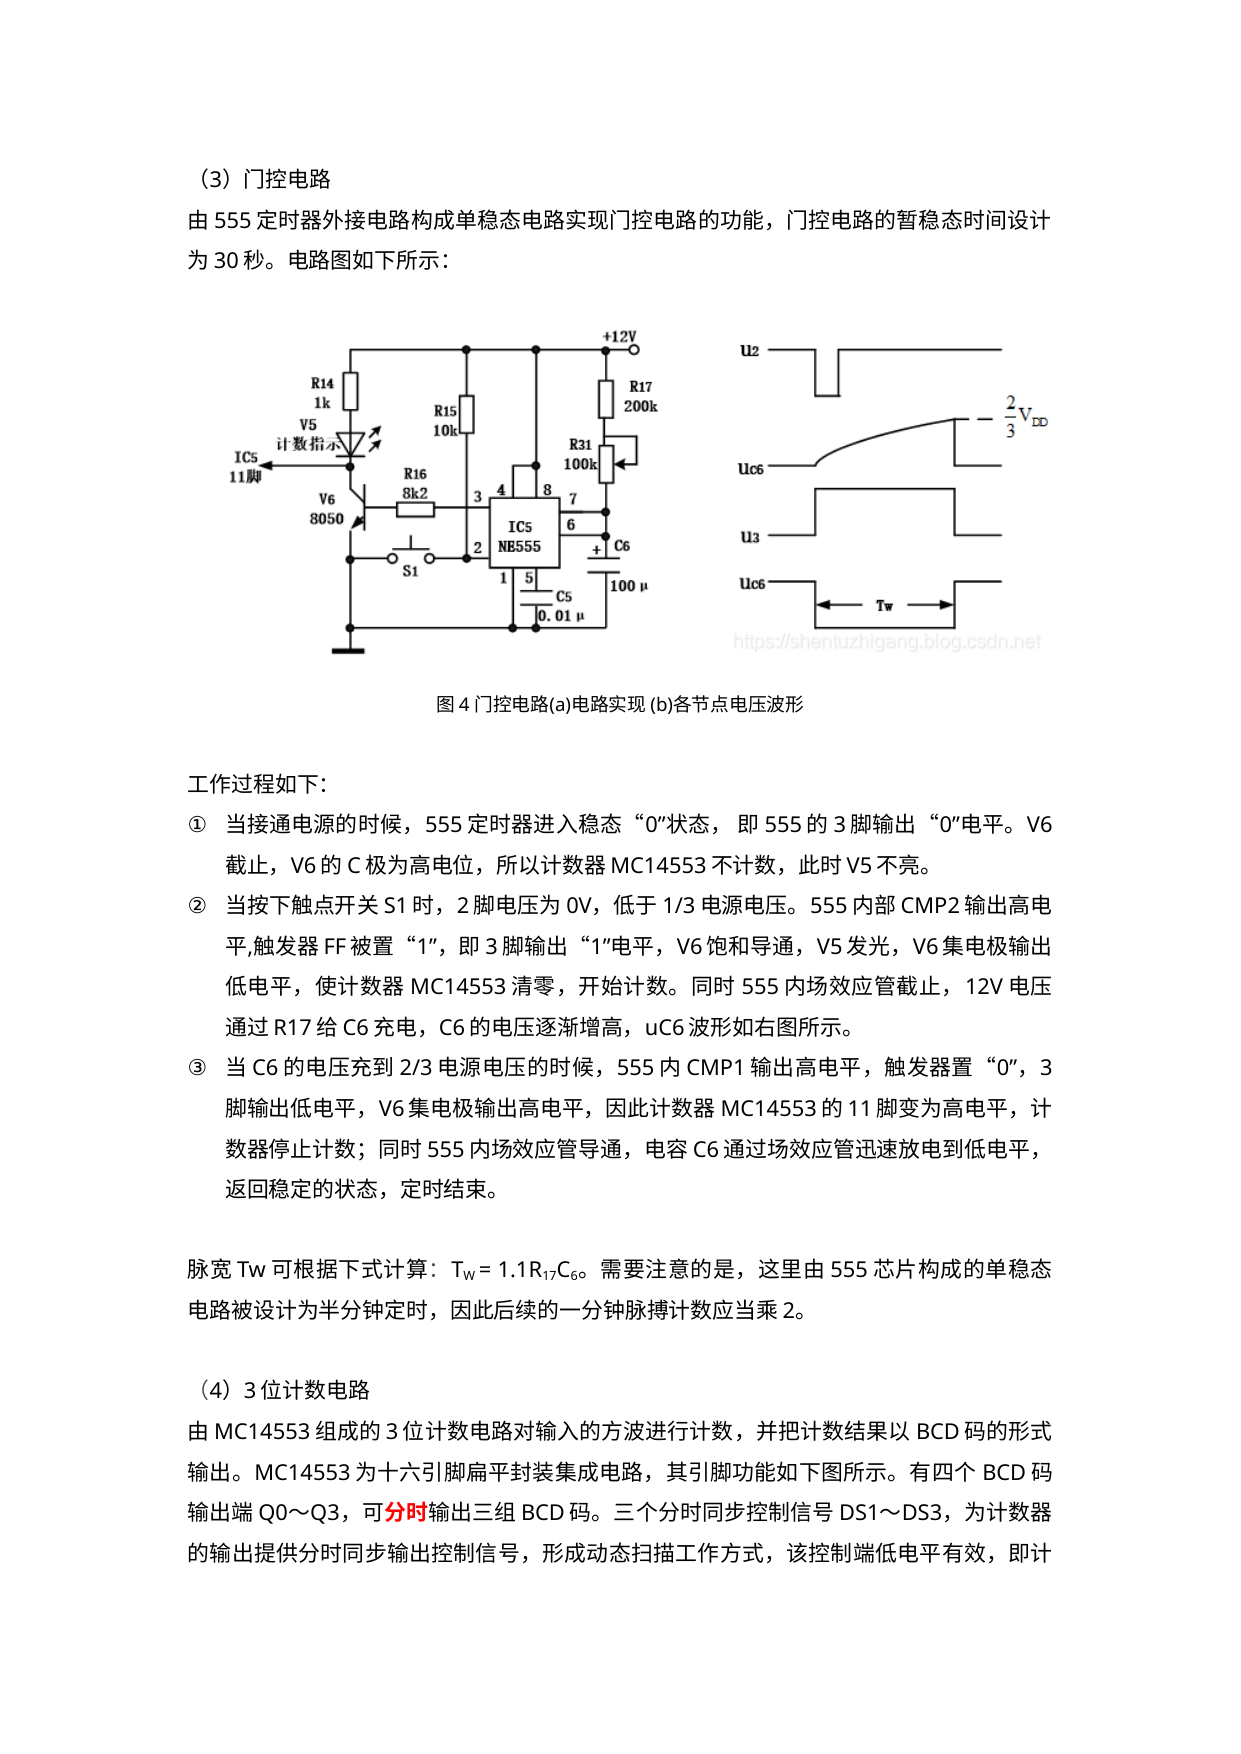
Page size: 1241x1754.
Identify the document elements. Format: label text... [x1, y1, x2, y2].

text 图4 门控电路(a)电路实现 (b)各节点电压波形 [187, 687, 1053, 719]
text （4）3位计数电路 [187, 1373, 1053, 1406]
text （3）门控电路 [187, 162, 1053, 194]
list 当接通电源的时候，555定时器进入稳态“0”状态， 即555的3脚输出“0”电平。V6截止，V6的C极为高电位，所以计数器MC14553不计数，此时V5不亮。 [187, 807, 1053, 880]
text 脉宽Tw可根据下式计算：TW = 1.1R17C6。需要注意的是，这里由555芯片构成的单稳态电路被设计为半分钟定时，因此后续的一分钟脉搏计数应当乘2。 [187, 1252, 1053, 1325]
list 当按下触点开关S1时，2脚电压为0V，低于1/3电源电压。555内部CMP2输出高电平,触发器FF被置“1”，即3脚输出“1”电平，V6饱和导通，V5发光，V6集电极输出低电平，使计数器MC14553清零，开始计数。同时555内场效应管截止，12V电压通过R17给C6充电，C6的电压逐渐增高，uC6波形如右图所示。 [187, 888, 1053, 1042]
text 工作过程如下： [187, 766, 1053, 799]
text 由555定时器外接电路构成单稳态电路实现门控电路的功能，门控电路的暂稳态时间设计为30秒。电路图如下所示： [187, 202, 1053, 276]
picture [187, 323, 1053, 664]
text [187, 1413, 1053, 1568]
list 当C6的电压充到2/3电源电压的时候，555内CMP1输出高电平，触发器置“0”，3脚输出低电平，V6集电极输出高电平，因此计数器MC14553的11脚变为高电平，计数器停止计数；同时555内场效应管导通，电容C6通过场效应管迅速放电到低电平，返回稳定的状态，定时结束。 [187, 1050, 1053, 1204]
